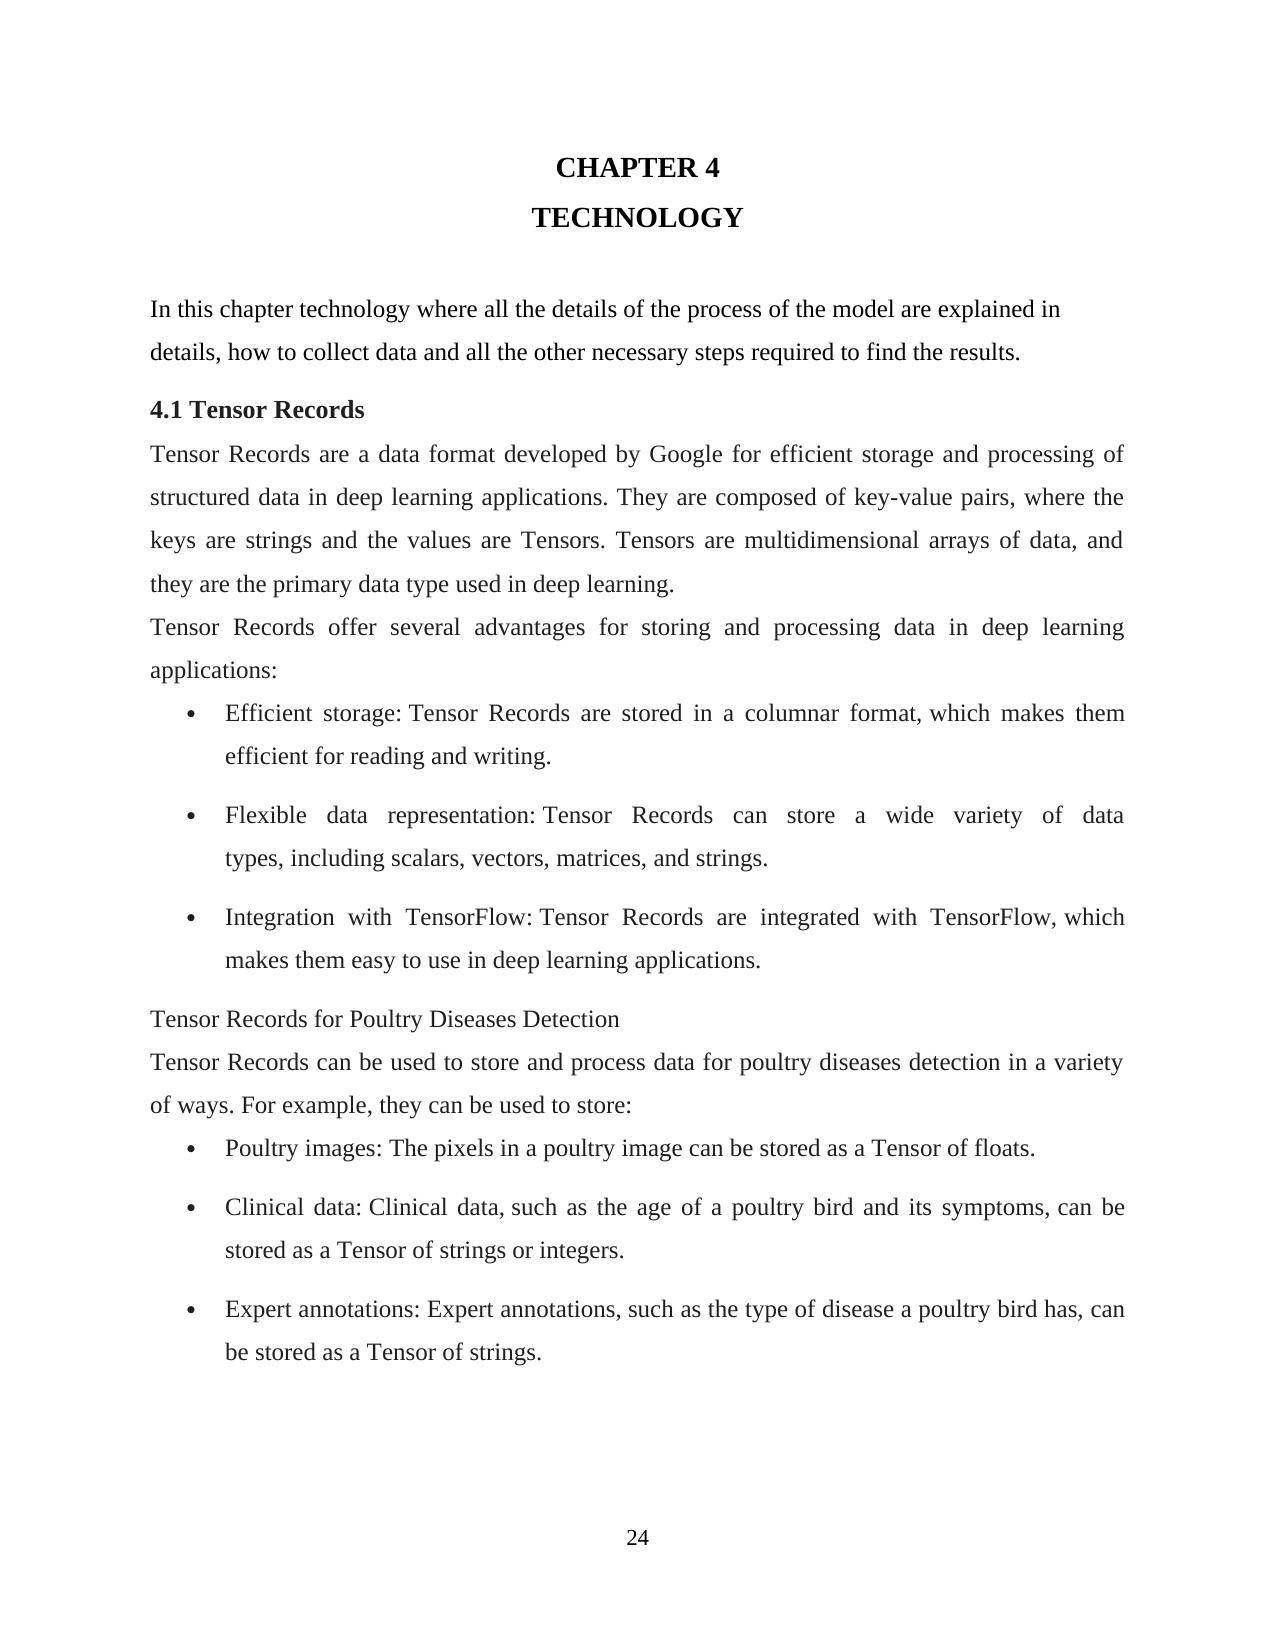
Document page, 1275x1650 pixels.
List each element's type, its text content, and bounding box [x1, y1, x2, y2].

text CHAPTER 4 [150, 150, 1125, 183]
text In this chapter technology where all the details of the process of the model are explained in details, how to collect data and all the other necessary steps required to find the results. [150, 294, 1125, 366]
list Expert annotations: Expert annotations, such as the type of disease a poultry bird has, can be stored as a Tensor of strings. [187, 1294, 1125, 1366]
text Tensor Records are a data format developed by Google for efficient storage and processing of structured data in deep learning applications. They are composed of key-value pairs, where the keys are strings and the values are Tensors. Tensors are multidimensional arrays of data, and they are the primary data type used in deep learning. [150, 439, 1125, 597]
text Tensor Records for Poultry Diseases Detection [150, 1004, 1125, 1032]
list Integration with TensorFlow: Tensor Records are integrated with TensorFlow, which makes them easy to use in deep learning applications. [187, 902, 1125, 974]
list Flexible data representation: Tensor Records can store a wide variety of data types, including scalars, vectors, matrices, and strings. [187, 800, 1125, 872]
text Tensor Records offer several advantages for storing and processing data in deep learning applications: [150, 612, 1125, 684]
text Tensor Records can be used to store and process data for poultry diseases detection in a variety of ways. For example, they can be used to store: [150, 1047, 1125, 1119]
list Clinical data: Clinical data, such as the age of a poultry bird and its symptoms, can be stored as a Tensor of strings or integers. [187, 1192, 1125, 1264]
text TECHNOLOGY [150, 200, 1125, 234]
text 4.1 Tensor Records [150, 394, 1125, 424]
list Poultry images: The pixels in a poultry image can be stored as a Tensor of floats. [187, 1133, 1125, 1162]
list Efficient storage: Tensor Records are stored in a columnar format, which makes them efficient for reading and writing. [187, 698, 1125, 770]
